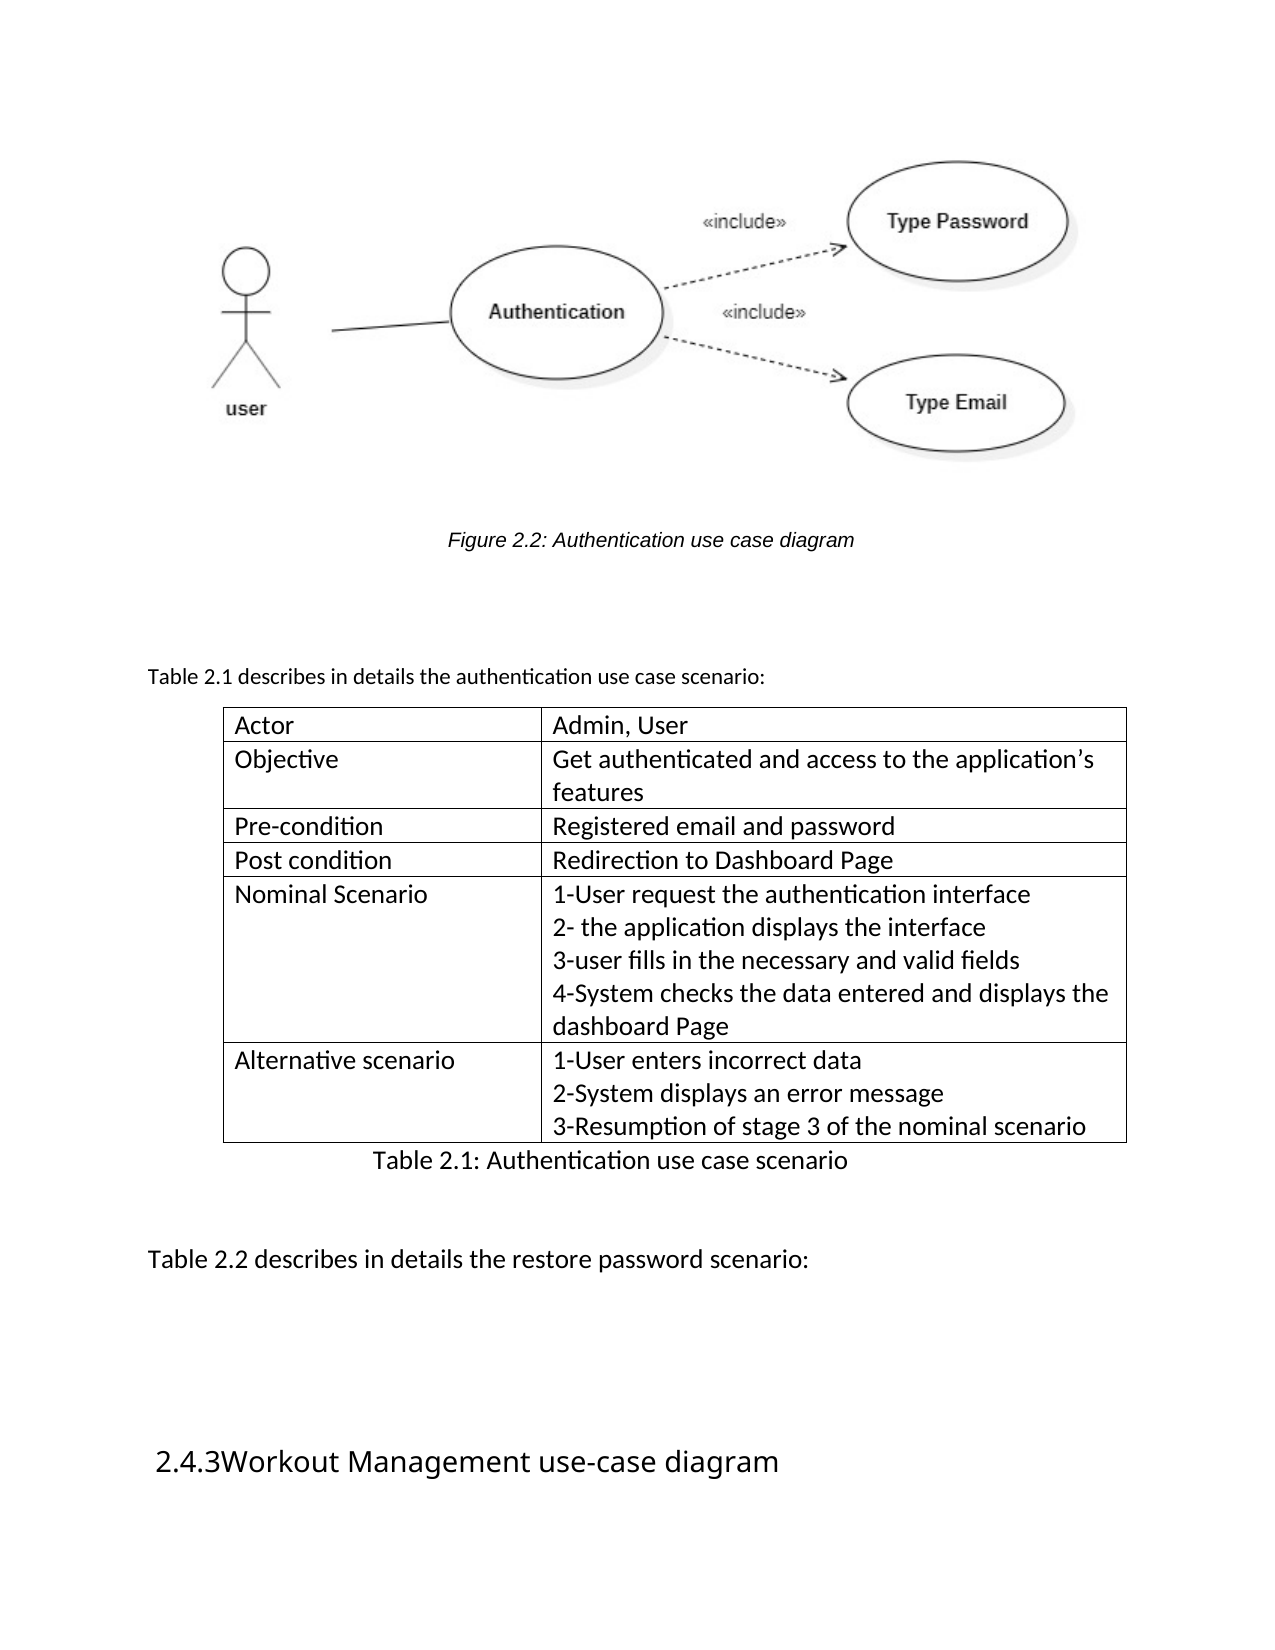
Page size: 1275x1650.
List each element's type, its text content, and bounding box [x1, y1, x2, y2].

table_cell Get authenticated and access to the application’s features [542, 742, 1126, 808]
list Table 2.1: Authentication use case scenario [223, 1143, 1127, 1176]
text Table 2.1 describes in details the authentication use case scenario: [148, 662, 1127, 690]
text 2.4.3Workout Management use-case diagram [148, 1441, 1127, 1481]
table_header Actor [224, 708, 541, 741]
table_cell Alternative scenario [224, 1043, 541, 1142]
picture [147, 147, 1128, 512]
table_header Admin, User [542, 708, 1126, 741]
table_cell 1-User request the authentication interface 2- the application displays the interface 3-user fills in the necessary and valid fields 4-System checks the data entered and displays the dashboard Page [542, 877, 1126, 1042]
table_cell Redirection to Dashboard Page [542, 843, 1126, 876]
table_cell Post condition [224, 843, 541, 876]
table_cell Objective [224, 742, 541, 808]
table_cell Registered email and password [542, 809, 1126, 842]
table_cell Pre-condition [224, 809, 541, 842]
table_cell Nominal Scenario [224, 877, 541, 1042]
table_cell 1-User enters incorrect data 2-System displays an error message 3-Resumption of stage 3 of the nominal scenario [542, 1043, 1126, 1142]
text Figure ‎2.2: Authentication use case diagram [373, 528, 1127, 552]
text Table 2.2 describes in details the restore password scenario: [148, 1243, 1127, 1276]
